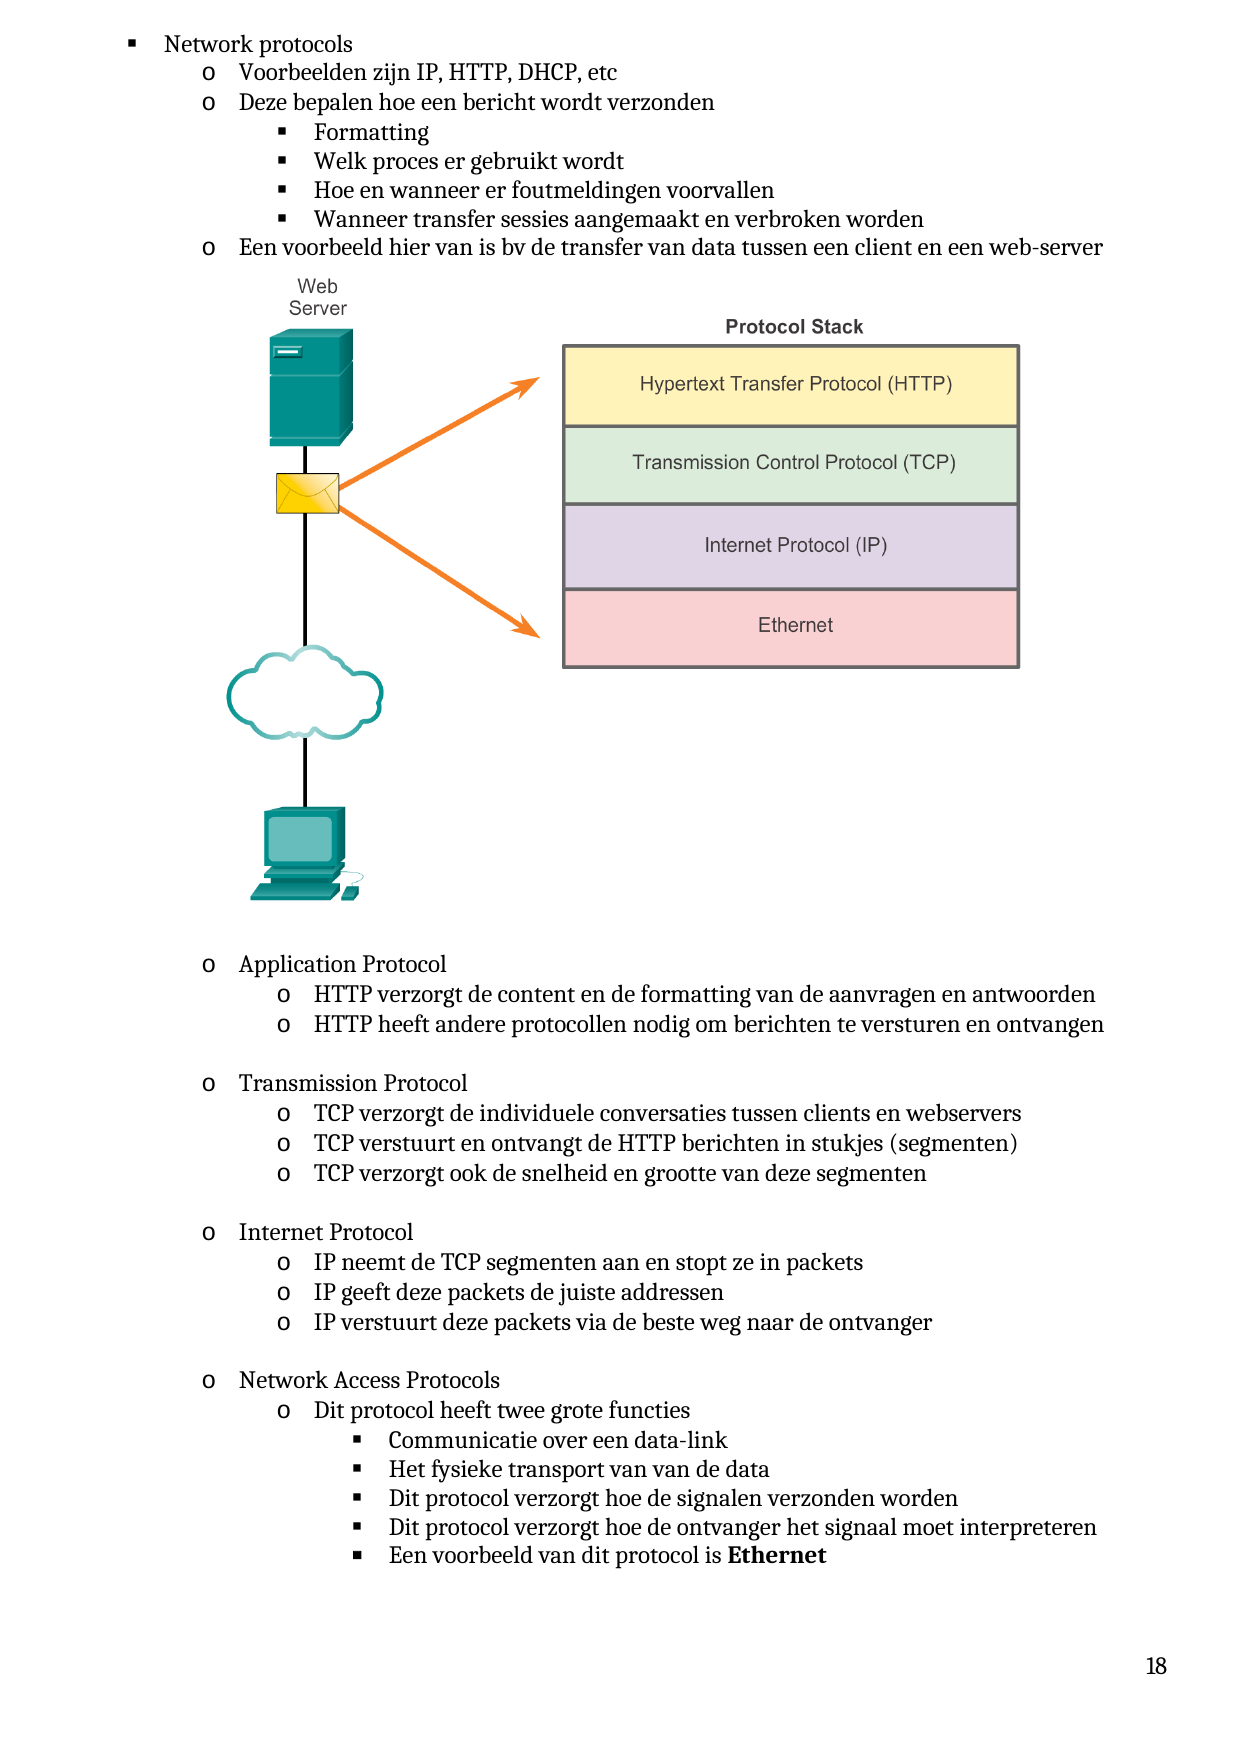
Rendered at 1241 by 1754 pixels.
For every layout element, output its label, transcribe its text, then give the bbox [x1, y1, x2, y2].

list Network protocols [126, 29, 1167, 58]
list Transmission Protocol [201, 1069, 1167, 1099]
list TCP verzorgt de individuele conversaties tussen clients en webservers [276, 1099, 1167, 1129]
picture [206, 263, 1050, 914]
list Internet Protocol [201, 1218, 1167, 1248]
list Hoe en wanneer er foutmeldingen voorvallen [276, 176, 1167, 204]
list IP neemt de TCP segmenten aan en stopt ze in packets [276, 1248, 1167, 1278]
list HTTP verzorgt de content en de formatting van de aanvragen en antwoorden [276, 980, 1167, 1010]
list Een voorbeeld hier van is bv de transfer van data tussen een client en een web-server [201, 233, 1167, 263]
list Wanneer transfer sessies aangemaakt en verbroken worden [276, 204, 1167, 233]
list Welk proces er gebruikt wordt [276, 147, 1167, 176]
list Dit protocol verzorgt hoe de signalen verzonden worden [351, 1484, 1167, 1513]
list IP verstuurt deze packets via de beste weg naar de ontvanger [276, 1308, 1167, 1338]
list TCP verzorgt ook de snelheid en grootte van deze segmenten [276, 1159, 1167, 1189]
list Formatting [276, 118, 1167, 147]
list IP geeft deze packets de juiste addressen [276, 1278, 1167, 1308]
list Dit protocol heeft twee grote functies [276, 1396, 1167, 1426]
list Application Protocol [201, 950, 1167, 980]
list Een voorbeeld van dit protocol is Ethernet [351, 1541, 1167, 1570]
list Het fysieke transport van van de data [351, 1455, 1167, 1484]
list Voorbeelden zijn IP, HTTP, DHCP, etc [201, 58, 1167, 88]
list Dit protocol verzorgt hoe de ontvanger het signaal moet interpreteren [351, 1513, 1167, 1541]
list HTTP heeft andere protocollen nodig om berichten te versturen en ontvangen [276, 1010, 1167, 1040]
list TCP verstuurt en ontvangt de HTTP berichten in stukjes (segmenten) [276, 1129, 1167, 1159]
list Network Access Protocols [201, 1366, 1167, 1396]
list Deze bepalen hoe een bericht wordt verzonden [201, 88, 1167, 118]
list Communicatie over een data-link [351, 1426, 1167, 1455]
